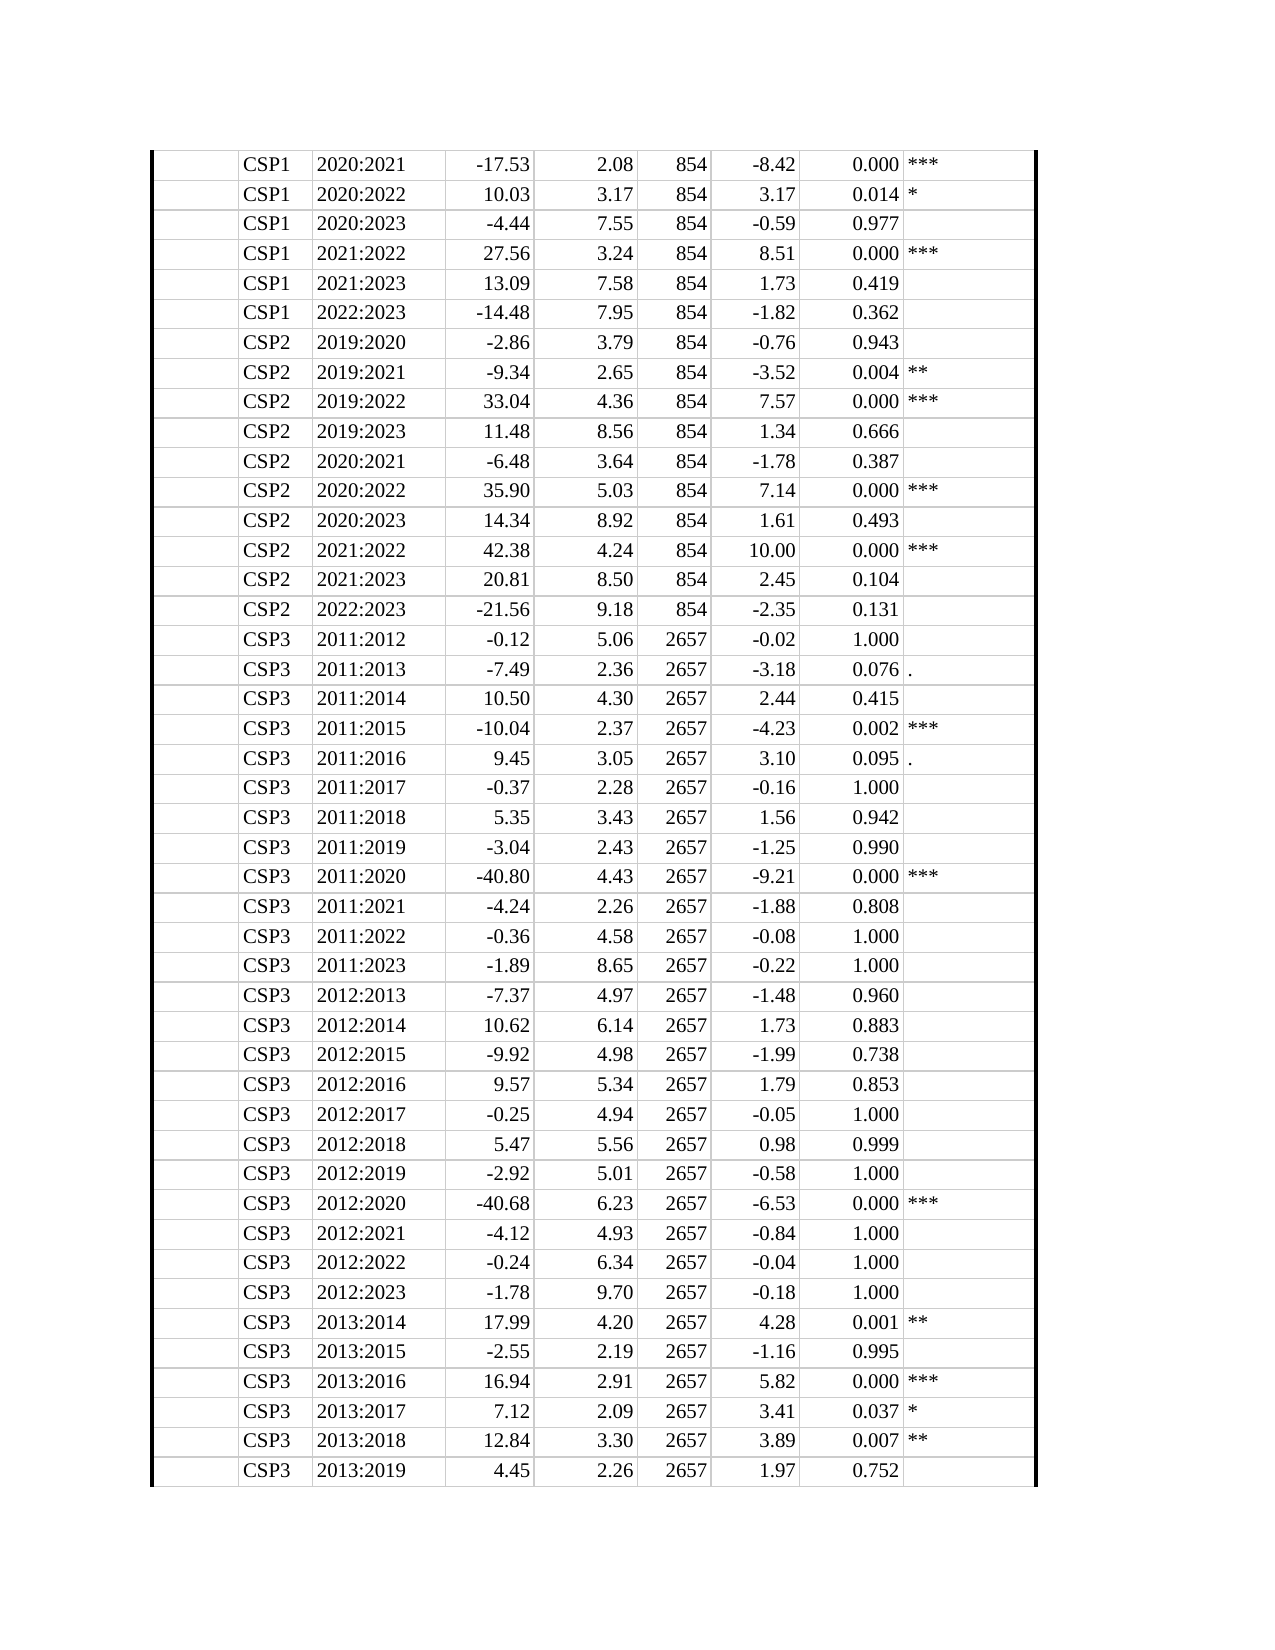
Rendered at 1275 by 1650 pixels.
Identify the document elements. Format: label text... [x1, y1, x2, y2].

table_cell 0.001 [800, 1309, 903, 1337]
table_cell 2.09 [535, 1398, 637, 1427]
table_cell *** [904, 715, 1034, 744]
table_cell 0.853 [800, 1072, 903, 1100]
table_cell CSP3 [239, 1220, 312, 1248]
table_cell 0.004 [800, 359, 903, 387]
table_cell [904, 448, 1034, 477]
table_cell 2657 [638, 1012, 710, 1041]
table_cell -2.35 [712, 597, 799, 625]
table_cell [904, 270, 1034, 298]
table_cell 2012:2023 [313, 1279, 445, 1308]
table_cell -7.37 [446, 983, 533, 1011]
table_cell [154, 1190, 238, 1219]
table_cell 2657 [638, 656, 710, 684]
table_cell [904, 686, 1034, 714]
table_cell 0.943 [800, 329, 903, 358]
table_cell [904, 1220, 1034, 1248]
table_cell [904, 300, 1034, 328]
table_cell 20.81 [446, 567, 533, 595]
table_cell [904, 1012, 1034, 1041]
table_cell 3.05 [535, 745, 637, 773]
table_cell -2.55 [446, 1339, 533, 1367]
table_cell 4.43 [535, 864, 637, 892]
table_cell 2011:2020 [313, 864, 445, 892]
table_cell 4.93 [535, 1220, 637, 1248]
table_cell CSP3 [239, 1072, 312, 1100]
table_cell 2.45 [712, 567, 799, 595]
table_cell * [904, 1398, 1034, 1427]
table_cell *** [904, 1190, 1034, 1219]
table_cell -0.58 [712, 1161, 799, 1189]
table_cell 2657 [638, 1339, 710, 1367]
table_cell CSP3 [239, 1458, 312, 1486]
table_cell 2.28 [535, 775, 637, 803]
table_cell [154, 478, 238, 506]
table_cell CSP3 [239, 626, 312, 655]
table_cell CSP2 [239, 419, 312, 447]
table_cell CSP1 [239, 151, 312, 180]
table_cell [154, 775, 238, 803]
table_cell 0.000 [800, 151, 903, 180]
table_cell [904, 834, 1034, 862]
table_cell 1.97 [712, 1458, 799, 1486]
table_cell 0.666 [800, 419, 903, 447]
table_cell 2657 [638, 804, 710, 833]
table_cell -9.92 [446, 1042, 533, 1070]
table_cell CSP3 [239, 953, 312, 981]
table_cell -1.16 [712, 1339, 799, 1367]
table_cell [904, 804, 1034, 833]
table_cell 8.65 [535, 953, 637, 981]
table_cell 0.960 [800, 983, 903, 1011]
table_cell [154, 1042, 238, 1070]
table_cell CSP3 [239, 1190, 312, 1219]
table_cell CSP3 [239, 1309, 312, 1337]
table_cell [154, 537, 238, 566]
table_cell 2011:2022 [313, 923, 445, 952]
table_cell 854 [638, 508, 710, 536]
table_cell 2657 [638, 1072, 710, 1100]
table_cell -4.24 [446, 894, 533, 922]
table_cell [154, 1428, 238, 1456]
table_cell 2011:2013 [313, 656, 445, 684]
table_cell -1.48 [712, 983, 799, 1011]
table_cell CSP3 [239, 1042, 312, 1070]
table_cell 2012:2017 [313, 1101, 445, 1130]
table_cell CSP3 [239, 1161, 312, 1189]
table_cell [154, 1161, 238, 1189]
table_cell CSP3 [239, 1279, 312, 1308]
table_cell 2022:2023 [313, 597, 445, 625]
table_cell 42.38 [446, 537, 533, 566]
table_cell 2657 [638, 626, 710, 655]
table_cell 0.738 [800, 1042, 903, 1070]
table_cell 2013:2015 [313, 1339, 445, 1367]
table_cell -0.84 [712, 1220, 799, 1248]
table_cell 3.41 [712, 1398, 799, 1427]
table_cell [904, 211, 1034, 239]
table_cell 14.34 [446, 508, 533, 536]
table_cell *** [904, 240, 1034, 269]
table_cell 9.57 [446, 1072, 533, 1100]
table_cell 2011:2016 [313, 745, 445, 773]
table_cell -8.42 [712, 151, 799, 180]
table_cell 6.14 [535, 1012, 637, 1041]
table_cell 0.002 [800, 715, 903, 744]
table_cell -0.37 [446, 775, 533, 803]
table_cell 1.000 [800, 1101, 903, 1130]
table_cell [154, 983, 238, 1011]
table_cell 2.65 [535, 359, 637, 387]
table_cell [154, 626, 238, 655]
table_cell CSP3 [239, 894, 312, 922]
table_cell 2.26 [535, 1458, 637, 1486]
table_cell 0.131 [800, 597, 903, 625]
table_cell 3.17 [712, 181, 799, 209]
table_cell [154, 1309, 238, 1337]
table_cell -4.12 [446, 1220, 533, 1248]
table_cell 1.000 [800, 626, 903, 655]
table_cell [154, 1398, 238, 1427]
table_cell 1.73 [712, 1012, 799, 1041]
table_cell 1.56 [712, 804, 799, 833]
table_cell 1.79 [712, 1072, 799, 1100]
table_cell [904, 953, 1034, 981]
table_cell ** [904, 359, 1034, 387]
table_cell 0.415 [800, 686, 903, 714]
table_cell 2012:2014 [313, 1012, 445, 1041]
table_cell 2012:2018 [313, 1131, 445, 1159]
table_cell 2012:2022 [313, 1250, 445, 1278]
table_cell [154, 1339, 238, 1367]
table_cell 3.10 [712, 745, 799, 773]
table_cell 0.000 [800, 537, 903, 566]
table_cell 2011:2014 [313, 686, 445, 714]
table_cell -3.18 [712, 656, 799, 684]
table_cell -21.56 [446, 597, 533, 625]
table_cell [154, 508, 238, 536]
table_cell 8.51 [712, 240, 799, 269]
table_cell 2012:2019 [313, 1161, 445, 1189]
table_cell [154, 329, 238, 358]
table_cell 4.30 [535, 686, 637, 714]
table_cell 2011:2018 [313, 804, 445, 833]
table_cell CSP1 [239, 270, 312, 298]
table_cell 0.000 [800, 240, 903, 269]
table_cell 4.58 [535, 923, 637, 952]
table_cell 3.43 [535, 804, 637, 833]
table_cell 2657 [638, 745, 710, 773]
table_cell [904, 1279, 1034, 1308]
table_cell CSP3 [239, 1012, 312, 1041]
table_cell 9.45 [446, 745, 533, 773]
table_cell [904, 775, 1034, 803]
table_cell 3.30 [535, 1428, 637, 1456]
table_cell -2.86 [446, 329, 533, 358]
table_cell 2011:2019 [313, 834, 445, 862]
table_cell 2012:2016 [313, 1072, 445, 1100]
table_cell 2657 [638, 1131, 710, 1159]
table_cell 4.94 [535, 1101, 637, 1130]
table_cell 0.808 [800, 894, 903, 922]
table_cell -4.44 [446, 211, 533, 239]
table_cell [154, 834, 238, 862]
table_cell 2019:2022 [313, 389, 445, 417]
table_cell CSP3 [239, 686, 312, 714]
table_cell [154, 656, 238, 684]
table_cell 2020:2022 [313, 181, 445, 209]
table_cell ** [904, 1309, 1034, 1337]
table_cell 1.000 [800, 1250, 903, 1278]
table_cell 0.752 [800, 1458, 903, 1486]
table_cell 2021:2023 [313, 567, 445, 595]
table_cell CSP2 [239, 389, 312, 417]
table_cell 7.12 [446, 1398, 533, 1427]
table_cell [904, 597, 1034, 625]
table_cell 2657 [638, 953, 710, 981]
table_cell 7.55 [535, 211, 637, 239]
table_cell 2657 [638, 923, 710, 952]
table_cell 2019:2021 [313, 359, 445, 387]
table_cell 2020:2022 [313, 478, 445, 506]
table_cell 2657 [638, 1161, 710, 1189]
table_cell 2657 [638, 1309, 710, 1337]
table_cell 2657 [638, 775, 710, 803]
table_cell CSP3 [239, 923, 312, 952]
table_cell -0.02 [712, 626, 799, 655]
table_cell CSP2 [239, 329, 312, 358]
table_cell 0.977 [800, 211, 903, 239]
table_cell -0.04 [712, 1250, 799, 1278]
table_cell 2657 [638, 1220, 710, 1248]
table_cell 0.007 [800, 1428, 903, 1456]
table_cell *** [904, 864, 1034, 892]
table_cell 2020:2023 [313, 508, 445, 536]
table_cell -10.04 [446, 715, 533, 744]
table_cell 1.000 [800, 1220, 903, 1248]
table_cell 2021:2022 [313, 240, 445, 269]
table_cell CSP1 [239, 300, 312, 328]
table_cell -1.88 [712, 894, 799, 922]
table_cell -0.16 [712, 775, 799, 803]
table_cell 3.24 [535, 240, 637, 269]
table_cell 10.03 [446, 181, 533, 209]
table_cell 2013:2019 [313, 1458, 445, 1486]
table_cell 2012:2020 [313, 1190, 445, 1219]
table_cell [154, 389, 238, 417]
table_cell 0.493 [800, 508, 903, 536]
table_cell 2011:2021 [313, 894, 445, 922]
table_cell 5.47 [446, 1131, 533, 1159]
table_cell 854 [638, 478, 710, 506]
table_cell 2021:2023 [313, 270, 445, 298]
table_cell CSP1 [239, 211, 312, 239]
table_cell 1.000 [800, 775, 903, 803]
table_cell 5.06 [535, 626, 637, 655]
table_cell 5.03 [535, 478, 637, 506]
table_cell -0.25 [446, 1101, 533, 1130]
table_cell 854 [638, 151, 710, 180]
table_cell [904, 329, 1034, 358]
table_cell [154, 300, 238, 328]
table_cell 854 [638, 359, 710, 387]
table_cell 2013:2014 [313, 1309, 445, 1337]
table_cell -1.25 [712, 834, 799, 862]
table_cell 13.09 [446, 270, 533, 298]
table_cell 9.18 [535, 597, 637, 625]
table_cell 854 [638, 270, 710, 298]
table_cell . [904, 745, 1034, 773]
table_cell 0.387 [800, 448, 903, 477]
table_cell 2657 [638, 1042, 710, 1070]
table_cell 8.92 [535, 508, 637, 536]
table_cell -6.48 [446, 448, 533, 477]
table_cell 9.70 [535, 1279, 637, 1308]
table_cell 1.000 [800, 953, 903, 981]
table_cell CSP3 [239, 1131, 312, 1159]
table_cell 854 [638, 537, 710, 566]
table_cell 3.79 [535, 329, 637, 358]
table_cell 1.34 [712, 419, 799, 447]
table_cell 2657 [638, 1279, 710, 1308]
table_cell [154, 894, 238, 922]
table_cell -0.18 [712, 1279, 799, 1308]
table_cell [904, 626, 1034, 655]
table_cell CSP3 [239, 1101, 312, 1130]
table_cell 8.50 [535, 567, 637, 595]
table_cell . [904, 656, 1034, 684]
table_cell 2019:2023 [313, 419, 445, 447]
table_cell 0.000 [800, 1190, 903, 1219]
table_cell 4.36 [535, 389, 637, 417]
table_cell 2657 [638, 1428, 710, 1456]
table_cell 1.000 [800, 1161, 903, 1189]
table_cell 11.48 [446, 419, 533, 447]
table_cell -6.53 [712, 1190, 799, 1219]
table_cell [154, 1012, 238, 1041]
table_cell 3.64 [535, 448, 637, 477]
table_cell 6.23 [535, 1190, 637, 1219]
table_cell -3.04 [446, 834, 533, 862]
table_cell 0.000 [800, 1369, 903, 1397]
table_cell -4.23 [712, 715, 799, 744]
table_cell [154, 597, 238, 625]
table_cell [904, 1339, 1034, 1367]
table_cell 854 [638, 389, 710, 417]
table_cell 5.34 [535, 1072, 637, 1100]
table_cell 2.26 [535, 894, 637, 922]
table_cell [154, 1131, 238, 1159]
table_cell 1.000 [800, 1279, 903, 1308]
table_cell [904, 508, 1034, 536]
table_cell -0.24 [446, 1250, 533, 1278]
table_cell -40.68 [446, 1190, 533, 1219]
table_cell 5.01 [535, 1161, 637, 1189]
table_cell [154, 448, 238, 477]
table_cell 5.56 [535, 1131, 637, 1159]
table_cell -0.12 [446, 626, 533, 655]
table_cell CSP3 [239, 656, 312, 684]
table_cell CSP3 [239, 745, 312, 773]
table_cell [154, 864, 238, 892]
table_cell [154, 1458, 238, 1486]
table_cell 3.89 [712, 1428, 799, 1456]
table_cell 2020:2021 [313, 151, 445, 180]
table_cell *** [904, 151, 1034, 180]
table_cell -40.80 [446, 864, 533, 892]
table_cell CSP3 [239, 804, 312, 833]
table_cell [904, 567, 1034, 595]
table_cell 0.362 [800, 300, 903, 328]
table_cell -0.08 [712, 923, 799, 952]
table_cell *** [904, 389, 1034, 417]
table_cell [904, 1042, 1034, 1070]
table_cell ** [904, 1428, 1034, 1456]
table_cell [154, 567, 238, 595]
table_cell 4.24 [535, 537, 637, 566]
table_cell 0.037 [800, 1398, 903, 1427]
table_cell CSP3 [239, 1398, 312, 1427]
table_cell [154, 359, 238, 387]
table_cell CSP2 [239, 478, 312, 506]
table_cell 2657 [638, 894, 710, 922]
table_cell 1.000 [800, 923, 903, 952]
table_cell 854 [638, 419, 710, 447]
table_cell 2022:2023 [313, 300, 445, 328]
table_cell 7.57 [712, 389, 799, 417]
table_cell [154, 1250, 238, 1278]
table_cell 4.45 [446, 1458, 533, 1486]
table_cell 0.990 [800, 834, 903, 862]
table_cell 17.99 [446, 1309, 533, 1337]
table_cell 0.999 [800, 1131, 903, 1159]
table_cell 0.014 [800, 181, 903, 209]
table_cell 2012:2015 [313, 1042, 445, 1070]
table_cell 2657 [638, 1398, 710, 1427]
table_cell 10.50 [446, 686, 533, 714]
table_cell 2657 [638, 1101, 710, 1130]
table_cell 2013:2017 [313, 1398, 445, 1427]
table_cell 2657 [638, 864, 710, 892]
table_cell 12.84 [446, 1428, 533, 1456]
table_cell *** [904, 1369, 1034, 1397]
table_cell 7.58 [535, 270, 637, 298]
table_cell CSP3 [239, 1339, 312, 1367]
table_cell 2019:2020 [313, 329, 445, 358]
table_cell [904, 1161, 1034, 1189]
table_cell [904, 419, 1034, 447]
table_cell 2.91 [535, 1369, 637, 1397]
table_cell -9.34 [446, 359, 533, 387]
table_cell 854 [638, 567, 710, 595]
table_cell -0.59 [712, 211, 799, 239]
table_cell 2011:2015 [313, 715, 445, 744]
table_cell 2011:2017 [313, 775, 445, 803]
table_cell 1.61 [712, 508, 799, 536]
table_cell CSP3 [239, 864, 312, 892]
table_cell -1.89 [446, 953, 533, 981]
table_cell 2013:2016 [313, 1369, 445, 1397]
table_cell 10.00 [712, 537, 799, 566]
table_cell 2657 [638, 834, 710, 862]
table_cell [154, 715, 238, 744]
table_cell 854 [638, 329, 710, 358]
table_cell 35.90 [446, 478, 533, 506]
table_cell 0.995 [800, 1339, 903, 1367]
table_cell -1.78 [712, 448, 799, 477]
table_cell CSP2 [239, 537, 312, 566]
table_cell 4.97 [535, 983, 637, 1011]
table_cell 16.94 [446, 1369, 533, 1397]
table_cell 2.19 [535, 1339, 637, 1367]
table_cell [154, 211, 238, 239]
table_cell [154, 1101, 238, 1130]
table_cell 0.076 [800, 656, 903, 684]
table_cell 0.419 [800, 270, 903, 298]
table_cell CSP3 [239, 1428, 312, 1456]
table_cell * [904, 181, 1034, 209]
table_cell -17.53 [446, 151, 533, 180]
table_cell [154, 804, 238, 833]
table_cell [904, 923, 1034, 952]
table_cell 27.56 [446, 240, 533, 269]
table_cell 10.62 [446, 1012, 533, 1041]
table_cell [904, 1101, 1034, 1130]
table_cell 3.17 [535, 181, 637, 209]
table_cell [154, 1369, 238, 1397]
table_cell CSP3 [239, 715, 312, 744]
table_cell CSP1 [239, 181, 312, 209]
table_cell -0.76 [712, 329, 799, 358]
table_cell 7.95 [535, 300, 637, 328]
table_cell 854 [638, 240, 710, 269]
table_cell -1.99 [712, 1042, 799, 1070]
table_cell -3.52 [712, 359, 799, 387]
table_cell 854 [638, 300, 710, 328]
table_cell 0.104 [800, 567, 903, 595]
table_cell -0.05 [712, 1101, 799, 1130]
table_cell 2657 [638, 1250, 710, 1278]
table_cell 854 [638, 448, 710, 477]
table_cell [904, 894, 1034, 922]
table_cell 854 [638, 211, 710, 239]
table_cell [154, 953, 238, 981]
table_cell [154, 270, 238, 298]
table_cell CSP3 [239, 983, 312, 1011]
table_cell -1.82 [712, 300, 799, 328]
table_cell CSP3 [239, 775, 312, 803]
table_cell 1.73 [712, 270, 799, 298]
table_cell -0.36 [446, 923, 533, 952]
table_cell 0.000 [800, 389, 903, 417]
table_cell 2012:2021 [313, 1220, 445, 1248]
table_cell [154, 419, 238, 447]
table_cell 2020:2021 [313, 448, 445, 477]
table_cell CSP2 [239, 508, 312, 536]
table_cell [154, 151, 238, 180]
table_cell 2.43 [535, 834, 637, 862]
table_cell 2657 [638, 983, 710, 1011]
table_cell [904, 983, 1034, 1011]
table_cell [904, 1458, 1034, 1486]
table_cell -7.49 [446, 656, 533, 684]
table_cell 2657 [638, 1190, 710, 1219]
table_cell 0.942 [800, 804, 903, 833]
table_cell 854 [638, 181, 710, 209]
table_cell 2657 [638, 715, 710, 744]
table_cell [154, 240, 238, 269]
table_cell CSP1 [239, 240, 312, 269]
table_cell [904, 1250, 1034, 1278]
table_cell 33.04 [446, 389, 533, 417]
table_cell -14.48 [446, 300, 533, 328]
table_cell 4.20 [535, 1309, 637, 1337]
table_cell 2013:2018 [313, 1428, 445, 1456]
table_cell *** [904, 537, 1034, 566]
table_cell CSP3 [239, 834, 312, 862]
table_cell [154, 745, 238, 773]
table_cell 0.000 [800, 864, 903, 892]
table_cell 2657 [638, 1458, 710, 1486]
table_cell 0.095 [800, 745, 903, 773]
table_cell 2657 [638, 686, 710, 714]
table_cell [154, 1220, 238, 1248]
table_cell CSP2 [239, 359, 312, 387]
table_cell -0.22 [712, 953, 799, 981]
table_cell 2012:2013 [313, 983, 445, 1011]
table_cell 2.36 [535, 656, 637, 684]
table_cell [154, 181, 238, 209]
table_cell 4.28 [712, 1309, 799, 1337]
table_cell CSP2 [239, 448, 312, 477]
table_cell 0.98 [712, 1131, 799, 1159]
table_cell 5.35 [446, 804, 533, 833]
table_cell CSP3 [239, 1250, 312, 1278]
table_cell [904, 1072, 1034, 1100]
table_cell *** [904, 478, 1034, 506]
table_cell 2.08 [535, 151, 637, 180]
table_cell [154, 923, 238, 952]
table_cell 2021:2022 [313, 537, 445, 566]
table_cell 6.34 [535, 1250, 637, 1278]
table_cell 0.883 [800, 1012, 903, 1041]
table_cell CSP2 [239, 567, 312, 595]
table_cell [904, 1131, 1034, 1159]
table_cell 2011:2012 [313, 626, 445, 655]
table_cell 0.000 [800, 478, 903, 506]
table_cell -2.92 [446, 1161, 533, 1189]
table_cell 2020:2023 [313, 211, 445, 239]
table_cell 854 [638, 597, 710, 625]
table_cell 2657 [638, 1369, 710, 1397]
table_cell 2.37 [535, 715, 637, 744]
table_cell 2.44 [712, 686, 799, 714]
table_cell CSP3 [239, 1369, 312, 1397]
table_cell -9.21 [712, 864, 799, 892]
table_cell 7.14 [712, 478, 799, 506]
table_cell 4.98 [535, 1042, 637, 1070]
table_cell 5.82 [712, 1369, 799, 1397]
table_cell [154, 1279, 238, 1308]
table_cell -1.78 [446, 1279, 533, 1308]
table_cell 8.56 [535, 419, 637, 447]
table_cell 2011:2023 [313, 953, 445, 981]
table_cell [154, 1072, 238, 1100]
table_cell [154, 686, 238, 714]
table_cell CSP2 [239, 597, 312, 625]
